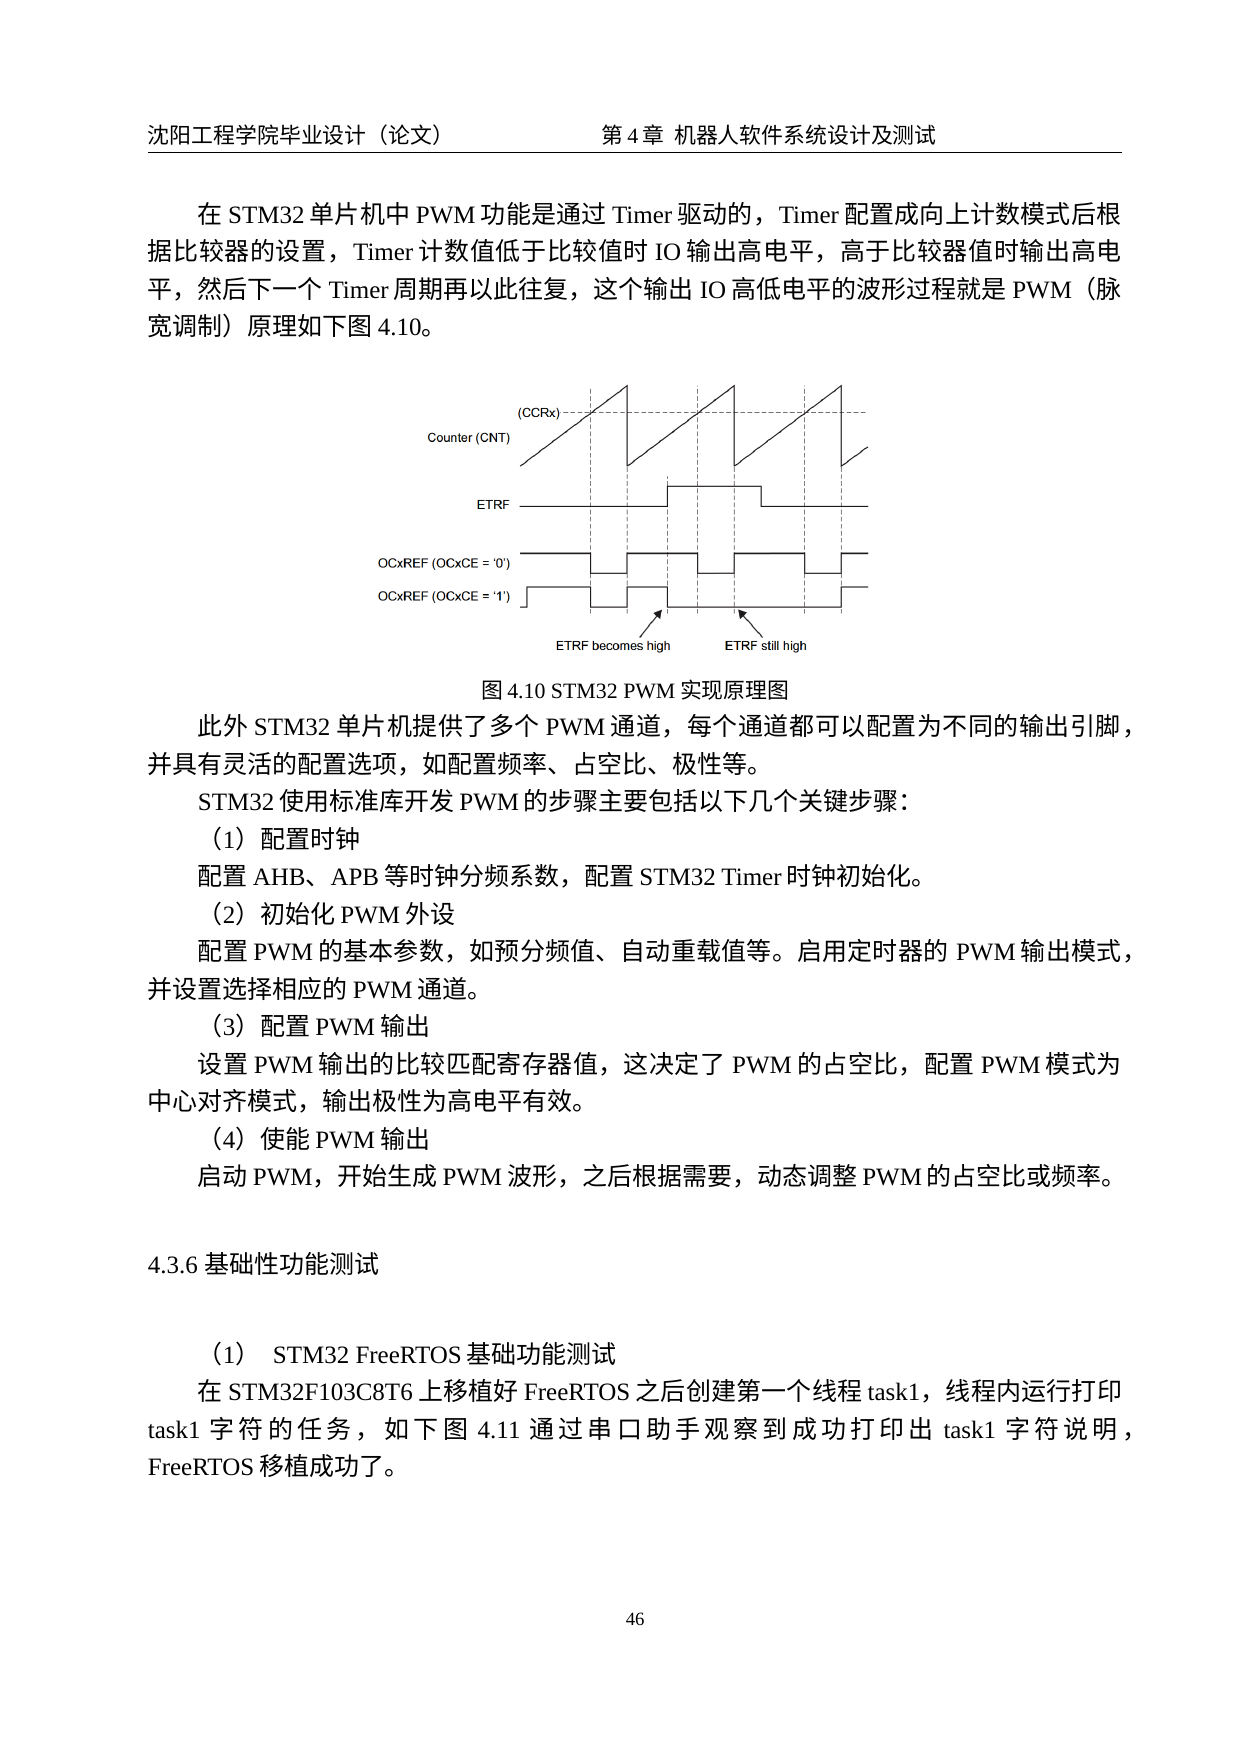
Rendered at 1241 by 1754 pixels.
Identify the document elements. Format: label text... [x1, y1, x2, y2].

text （4）使能PWM输出 [148, 1118, 1122, 1156]
text 配置PWM的基本参数，如预分频值、自动重载值等。启用定时器的PWM输出模式，并设置选择相应的PWM通道。 [148, 931, 1122, 1006]
text （1）配置时钟 [148, 818, 1122, 856]
text STM32使用标准库开发PWM的步骤主要包括以下几个关键步骤： [148, 781, 1122, 818]
text 在STM32单片机中PWM功能是通过Timer驱动的，Timer配置成向上计数模式后根据比较器的设置，Timer计数值低于比较值时IO输出高电平，高于比较器值时输出高电平，然后下一个Timer周期再以此往复，这个输出IO高低电平的波形过程就是PWM（脉宽调制）原理如下图4.10。 [148, 193, 1122, 343]
text 启动PWM，开始生成PWM波形，之后根据需要，动态调整PWM的占空比或频率。 [148, 1156, 1122, 1193]
text 4.3.6 基础性功能测试 [148, 1231, 1122, 1296]
text （3）配置PWM输出 [148, 1006, 1122, 1043]
text 在STM32F103C8T6上移植好FreeRTOS之后创建第一个线程task1，线程内运行打印task1字符的任务，如下图4.11通过串口助手观察到成功打印出task1字符说明，FreeRTOS移植成功了。 [148, 1371, 1122, 1483]
text （2）初始化PWM外设 [148, 893, 1122, 931]
text 配置AHB、APB等时钟分频系数，配置STM32 Timer时钟初始化。 [148, 856, 1122, 893]
text 设置PWM输出的比较匹配寄存器值，这决定了PWM的占空比，配置PWM模式为中心对齐模式，输出极性为高电平有效。 [148, 1043, 1122, 1118]
picture [372, 380, 898, 666]
text 图4.10 STM32 PWM实现原理图 [148, 673, 1122, 706]
list STM32 FreeRTOS基础功能测试 [198, 1333, 1122, 1371]
text 此外STM32单片机提供了多个PWM通道，每个通道都可以配置为不同的输出引脚，并具有灵活的配置选项，如配置频率、占空比、极性等。 [148, 706, 1122, 781]
